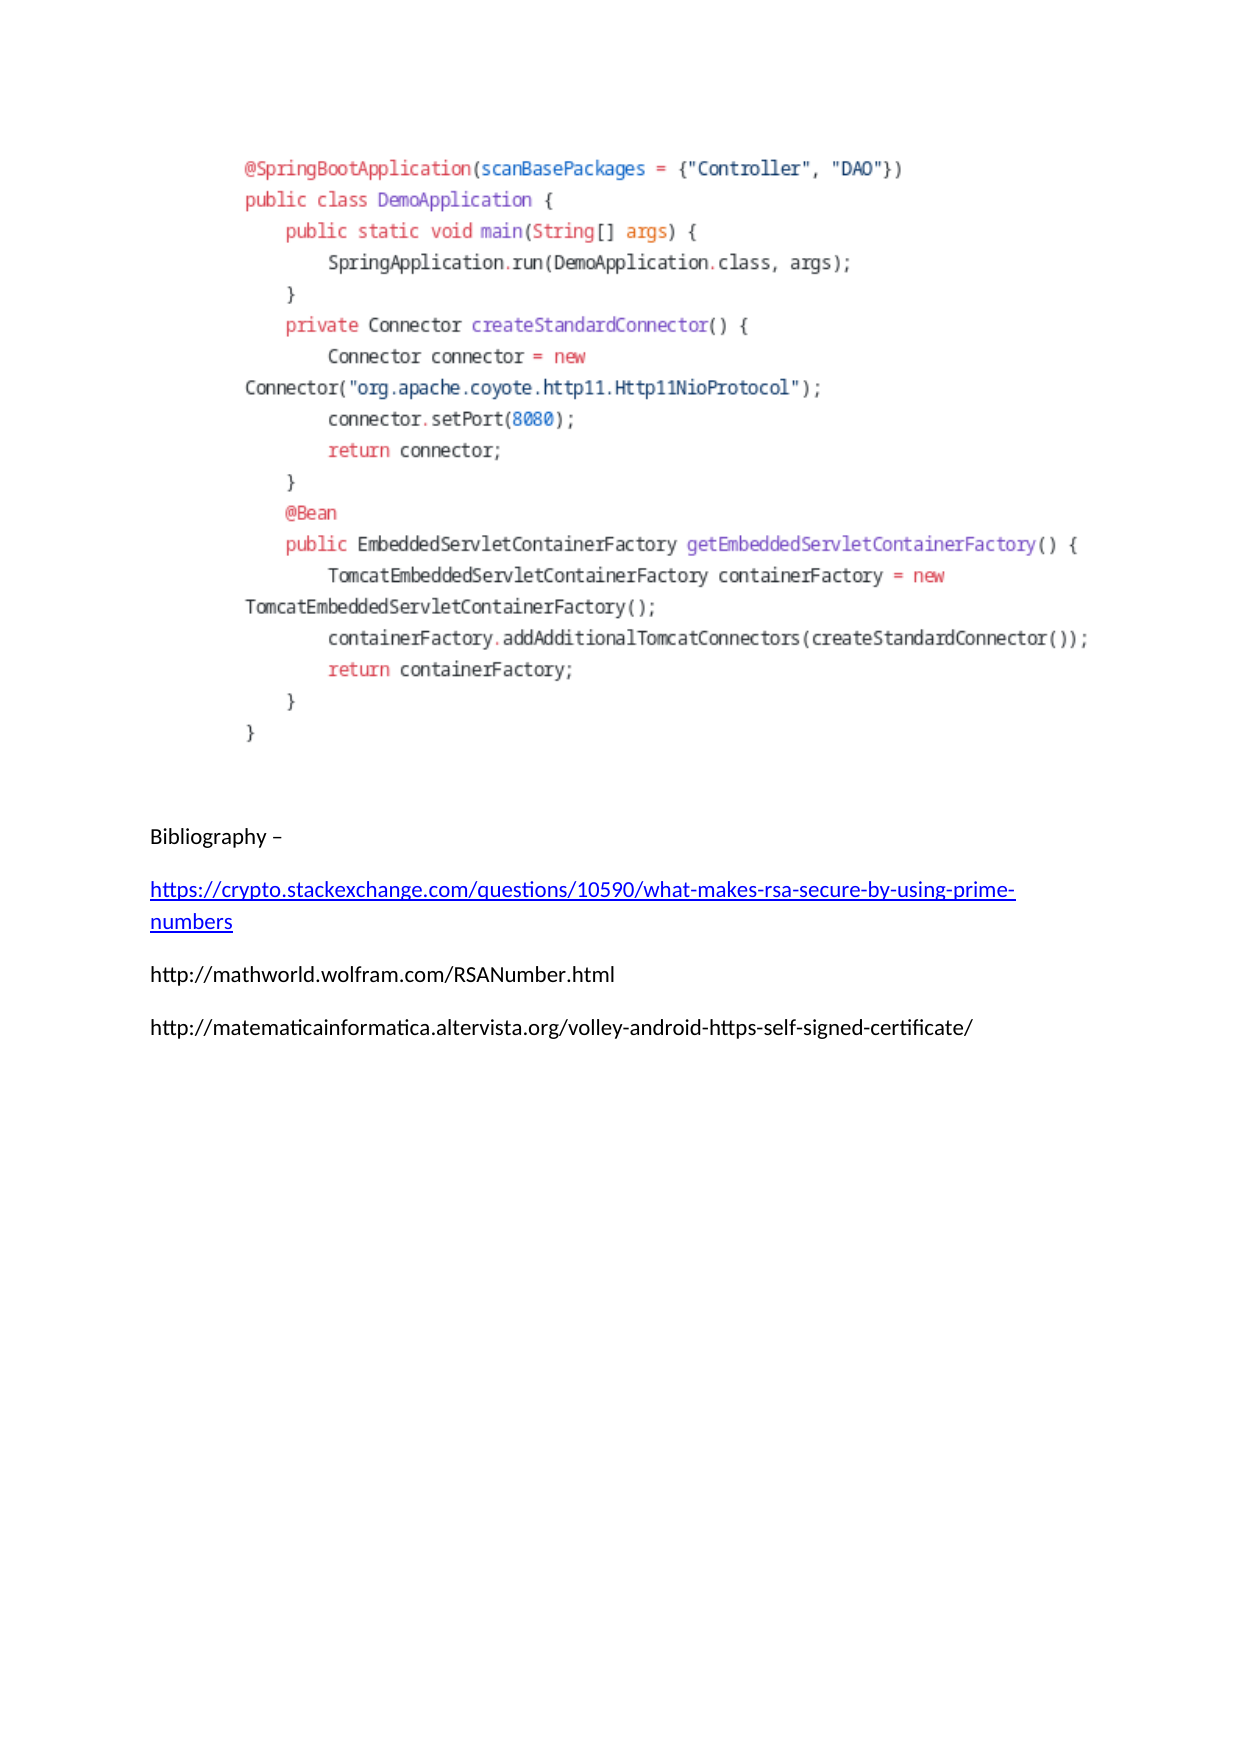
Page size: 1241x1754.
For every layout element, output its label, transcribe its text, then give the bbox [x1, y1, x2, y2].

text http://mathworld.wolfram.com/RSANumber.html [150, 960, 1090, 988]
text https://crypto.stackexchange.com/questions/10590/what-makes-rsa-secure-by-using-prime-numbers [150, 875, 1090, 935]
text Bibliography – [150, 822, 1090, 850]
text http://matematicainformatica.altervista.org/volley-android-https-self-signed-certificate/ [150, 1013, 1090, 1041]
